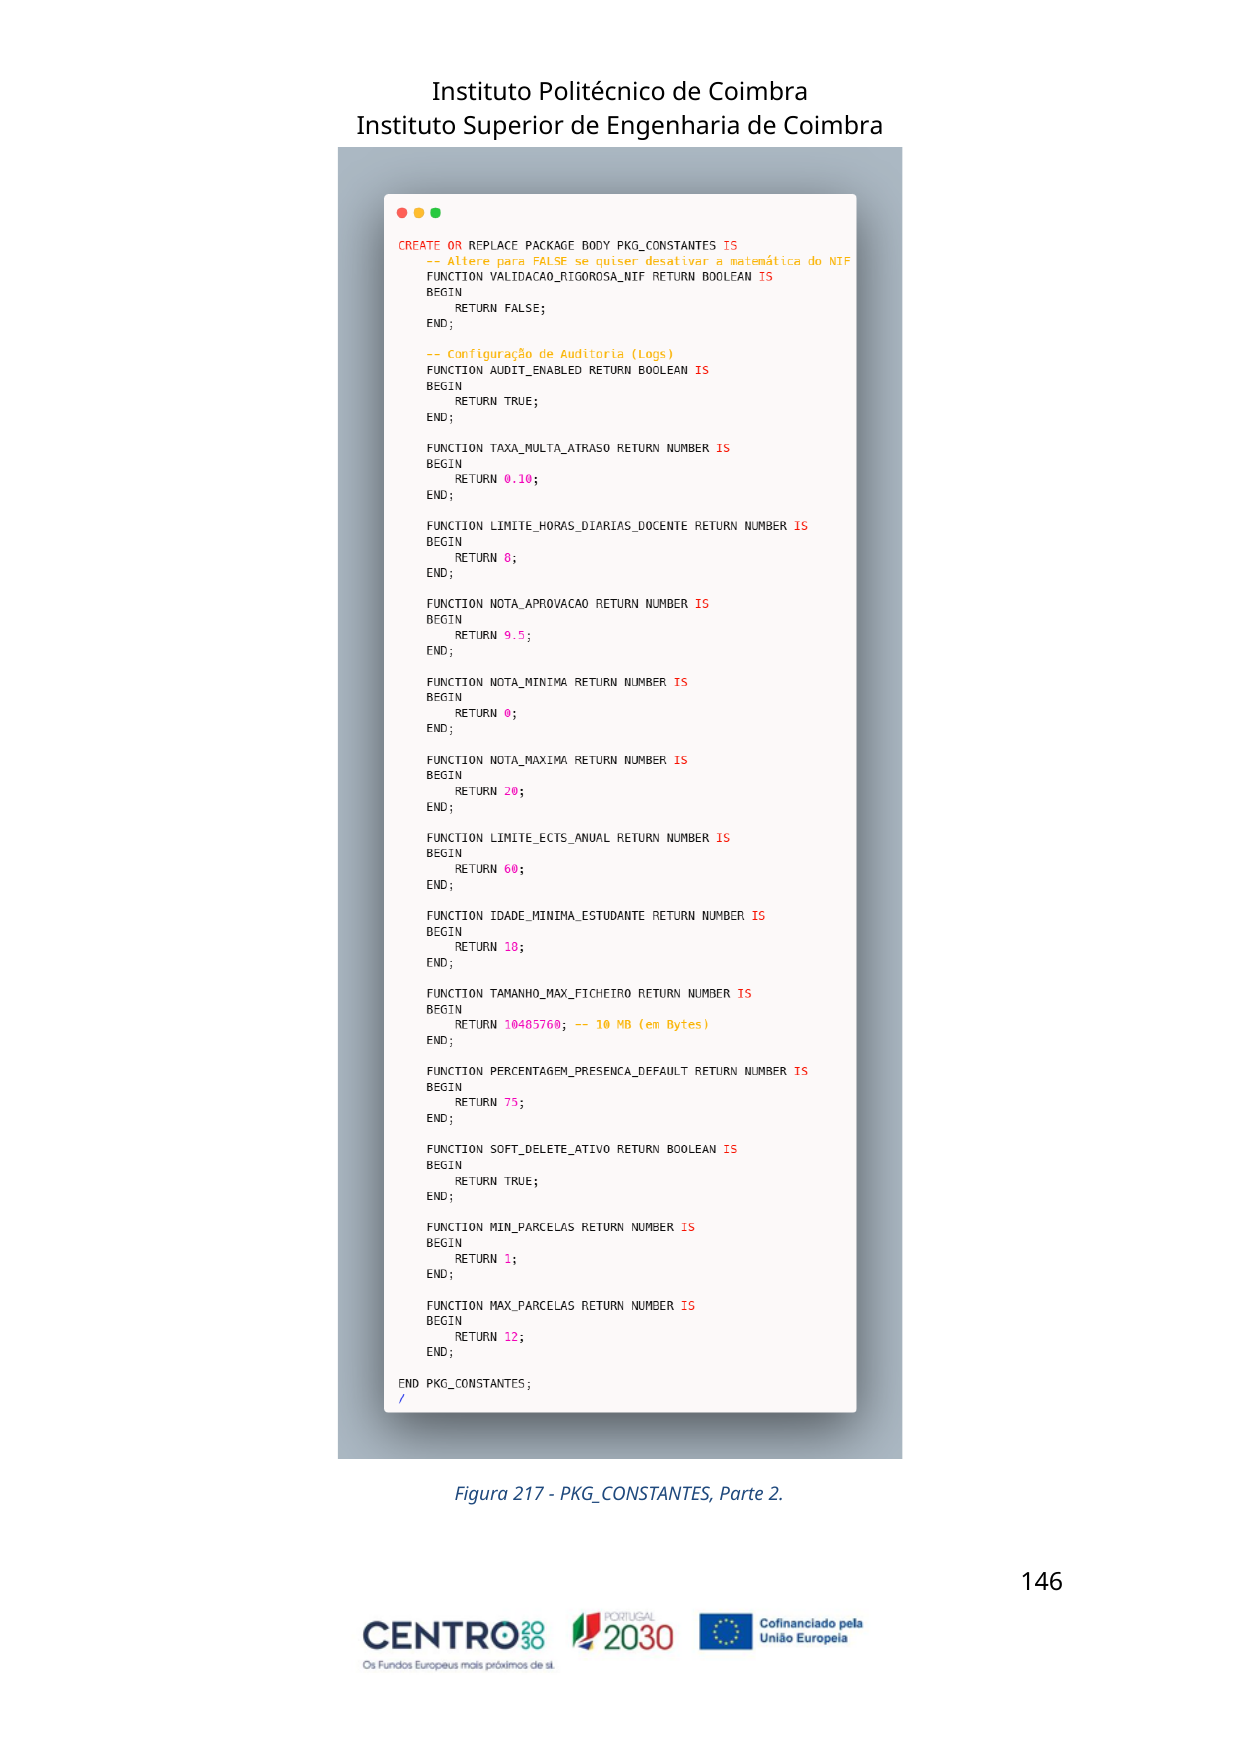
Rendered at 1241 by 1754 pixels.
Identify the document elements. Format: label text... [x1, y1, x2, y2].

picture [349, 1597, 891, 1681]
text Figura 217 - PKG_CONSTANTES, Parte 2. [177, 1480, 1063, 1506]
picture [337, 147, 903, 1459]
